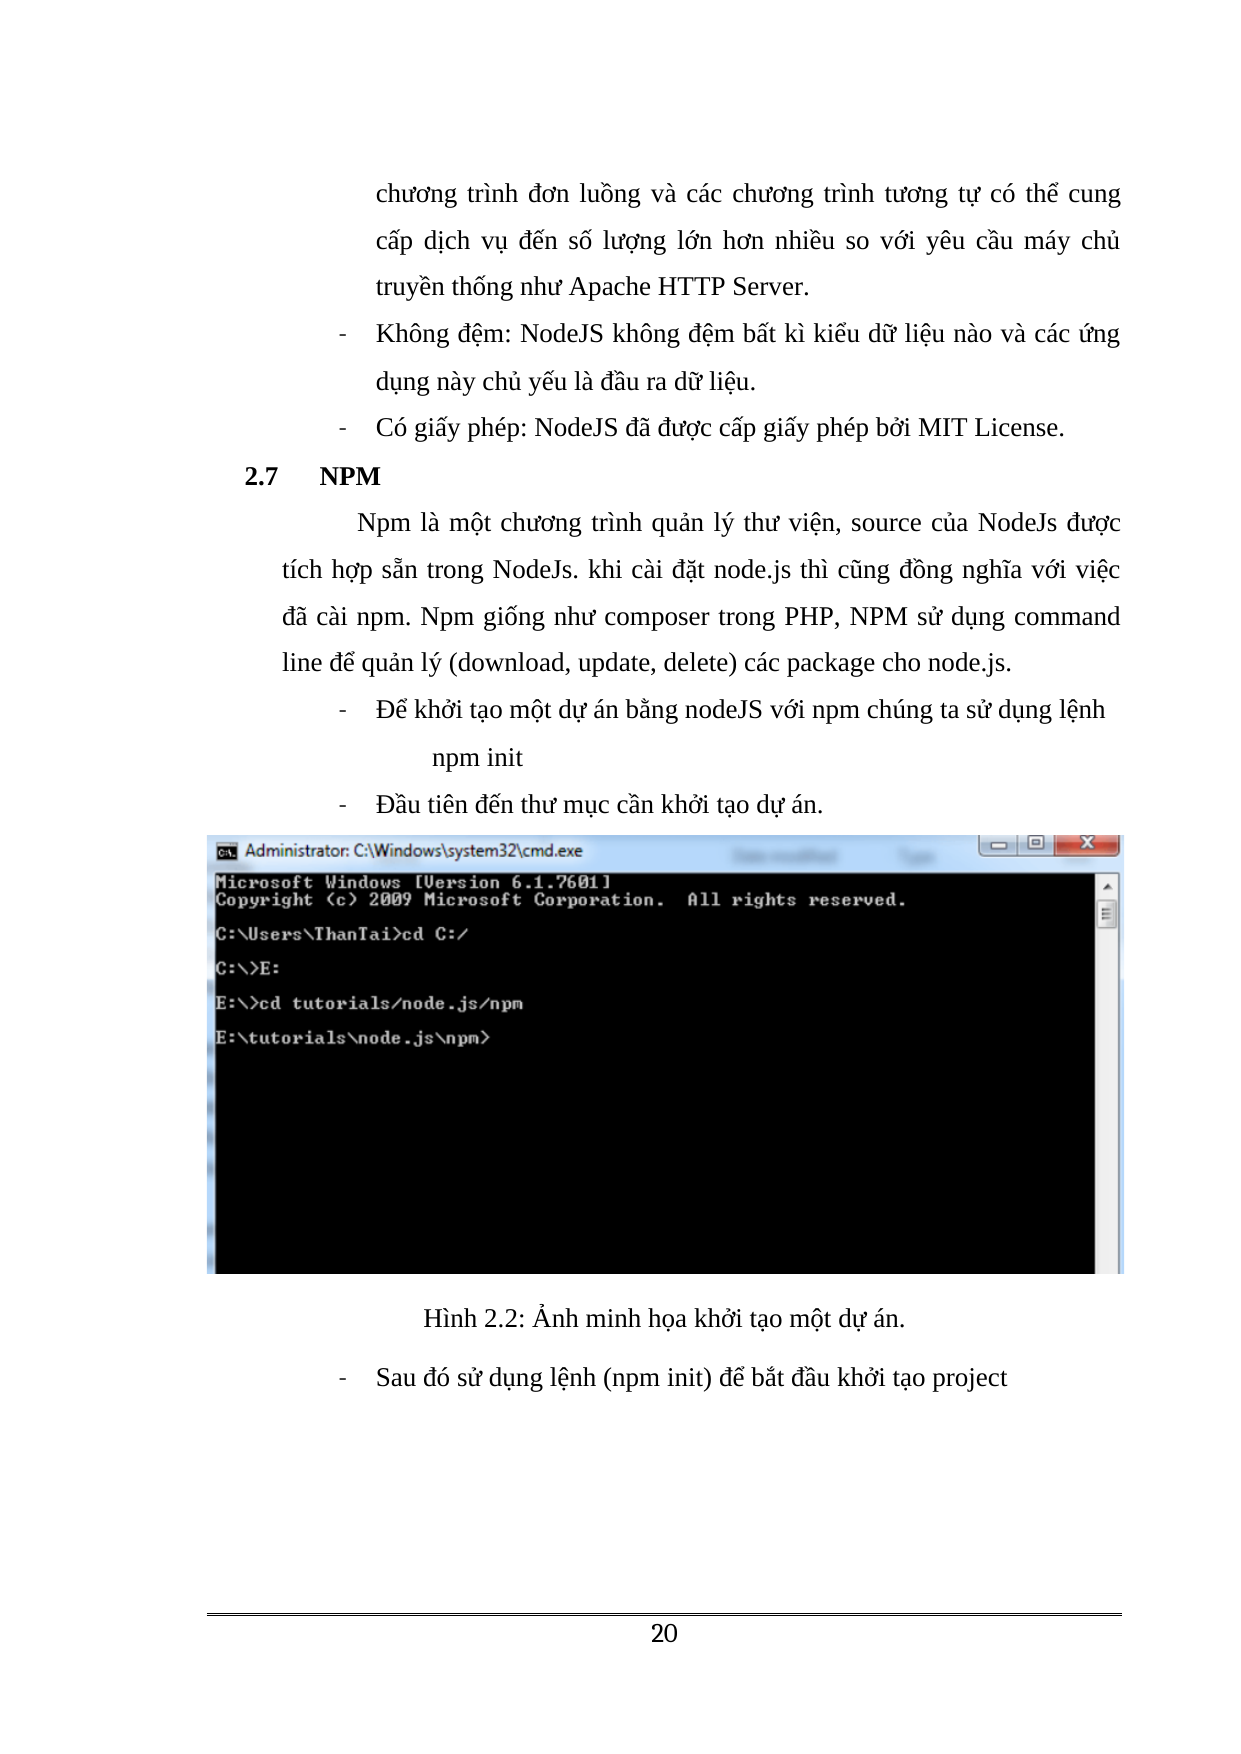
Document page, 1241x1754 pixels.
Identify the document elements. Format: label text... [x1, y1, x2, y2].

list Có giấy phép: NodeJS đã được cấp giấy phép bởi MIT License. [338, 411, 1122, 443]
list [338, 177, 1122, 302]
list Đầu tiên đến thư mục cần khởi tạo dự án. [338, 788, 1122, 820]
list NPM [244, 459, 1122, 491]
list npm init [282, 741, 1122, 772]
list Để khởi tạo một dự án bằng nodeJS với npm chúng ta sử dụng lệnh [338, 693, 1122, 725]
text Hình 2.2: Ảnh minh họa khởi tạo một dự án. [207, 1302, 1122, 1333]
list Npm là một chương trình quản lý thư viện, source của NodeJs được tích hợp sẵn trong NodeJs. khi cài đặt node.js thì cũng đồng nghĩa với việc đã cài npm. Npm giống như composer trong PHP, NPM sử dụng command line để quản lý (download, update, delete) các package cho node.js. [282, 506, 1122, 677]
list Sau đó sử dụng lệnh (npm init) để bắt đầu khởi tạo project [338, 1361, 1122, 1393]
list Không đệm: NodeJS không đệm bất kì kiểu dữ liệu nào và các ứng dụng này chủ yếu là đầu ra dữ liệu. [338, 317, 1122, 396]
